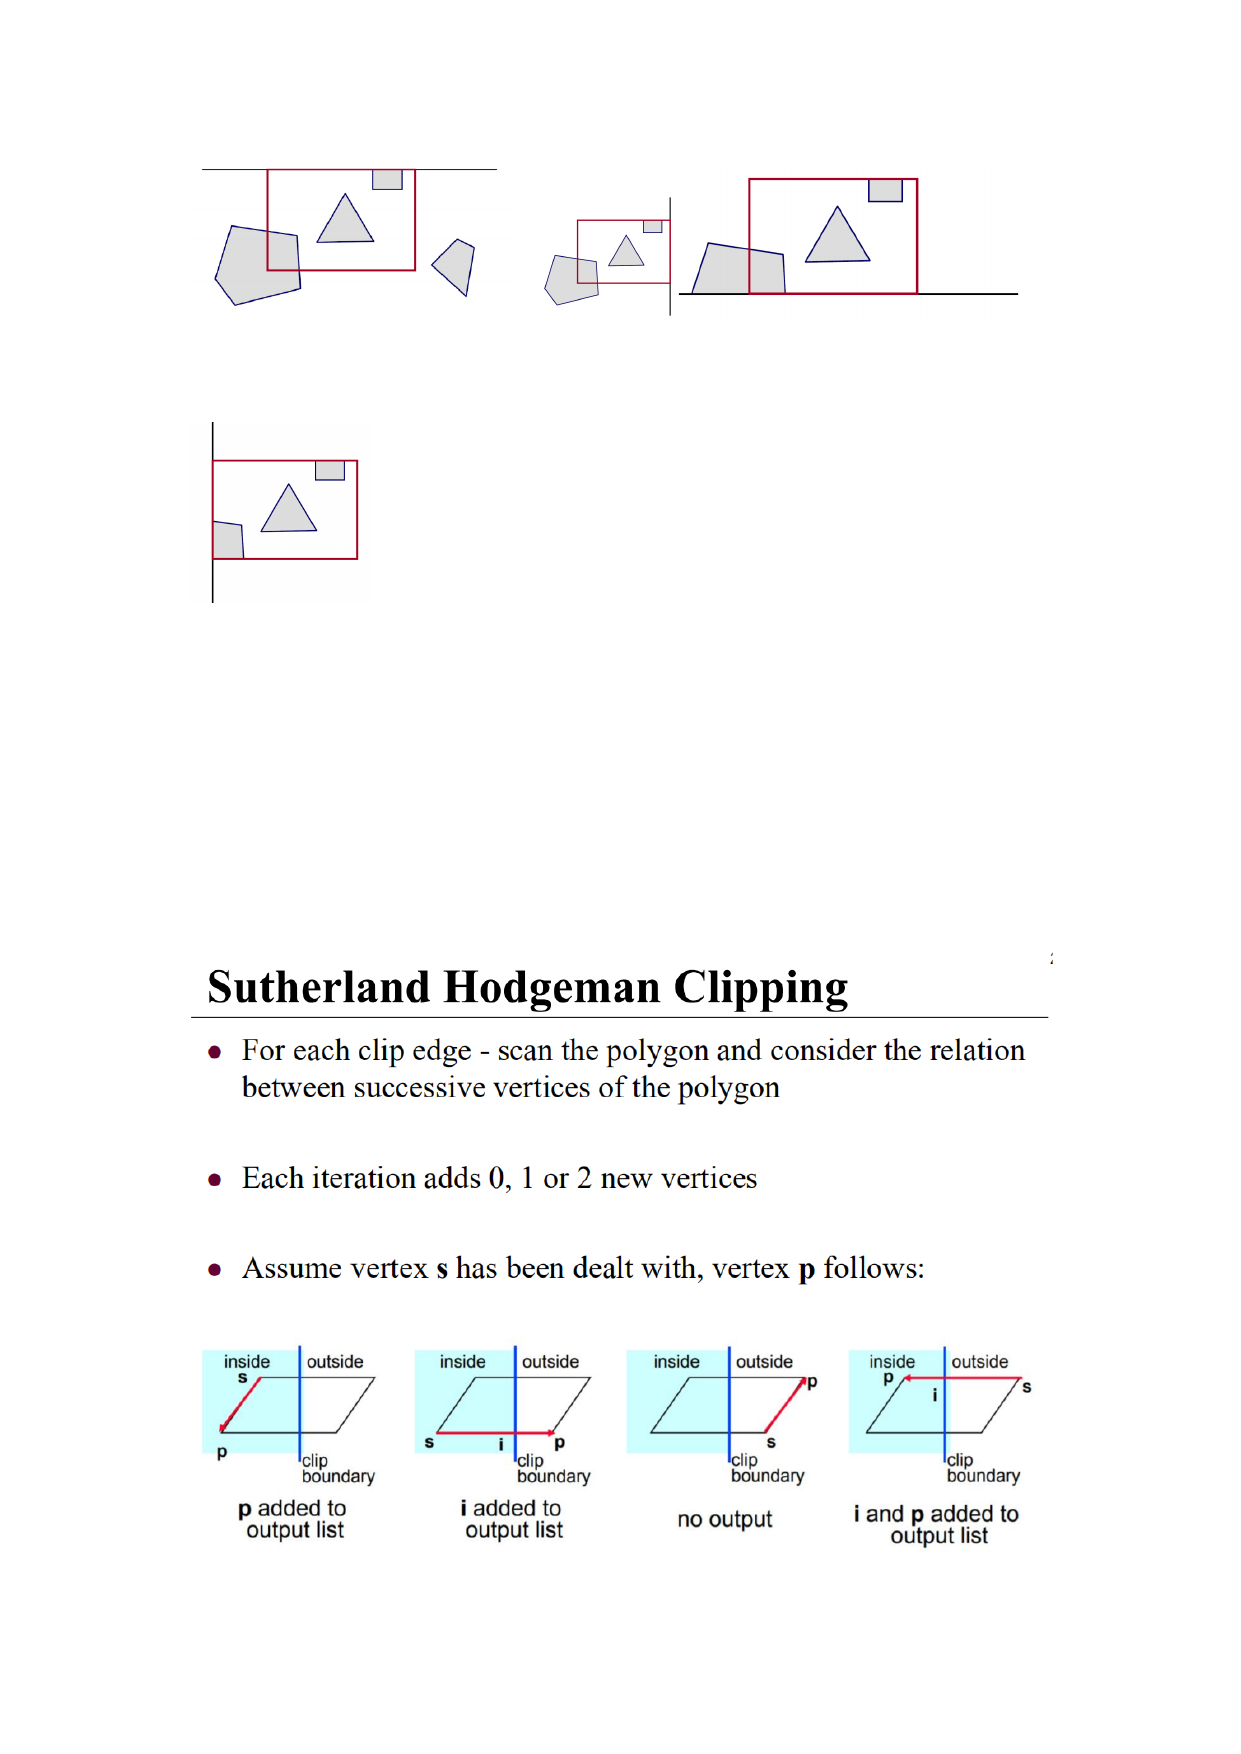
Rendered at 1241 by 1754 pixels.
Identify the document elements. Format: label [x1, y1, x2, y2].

picture [537, 162, 1020, 321]
picture [187, 942, 1053, 1580]
picture [187, 422, 373, 603]
picture [187, 162, 512, 311]
